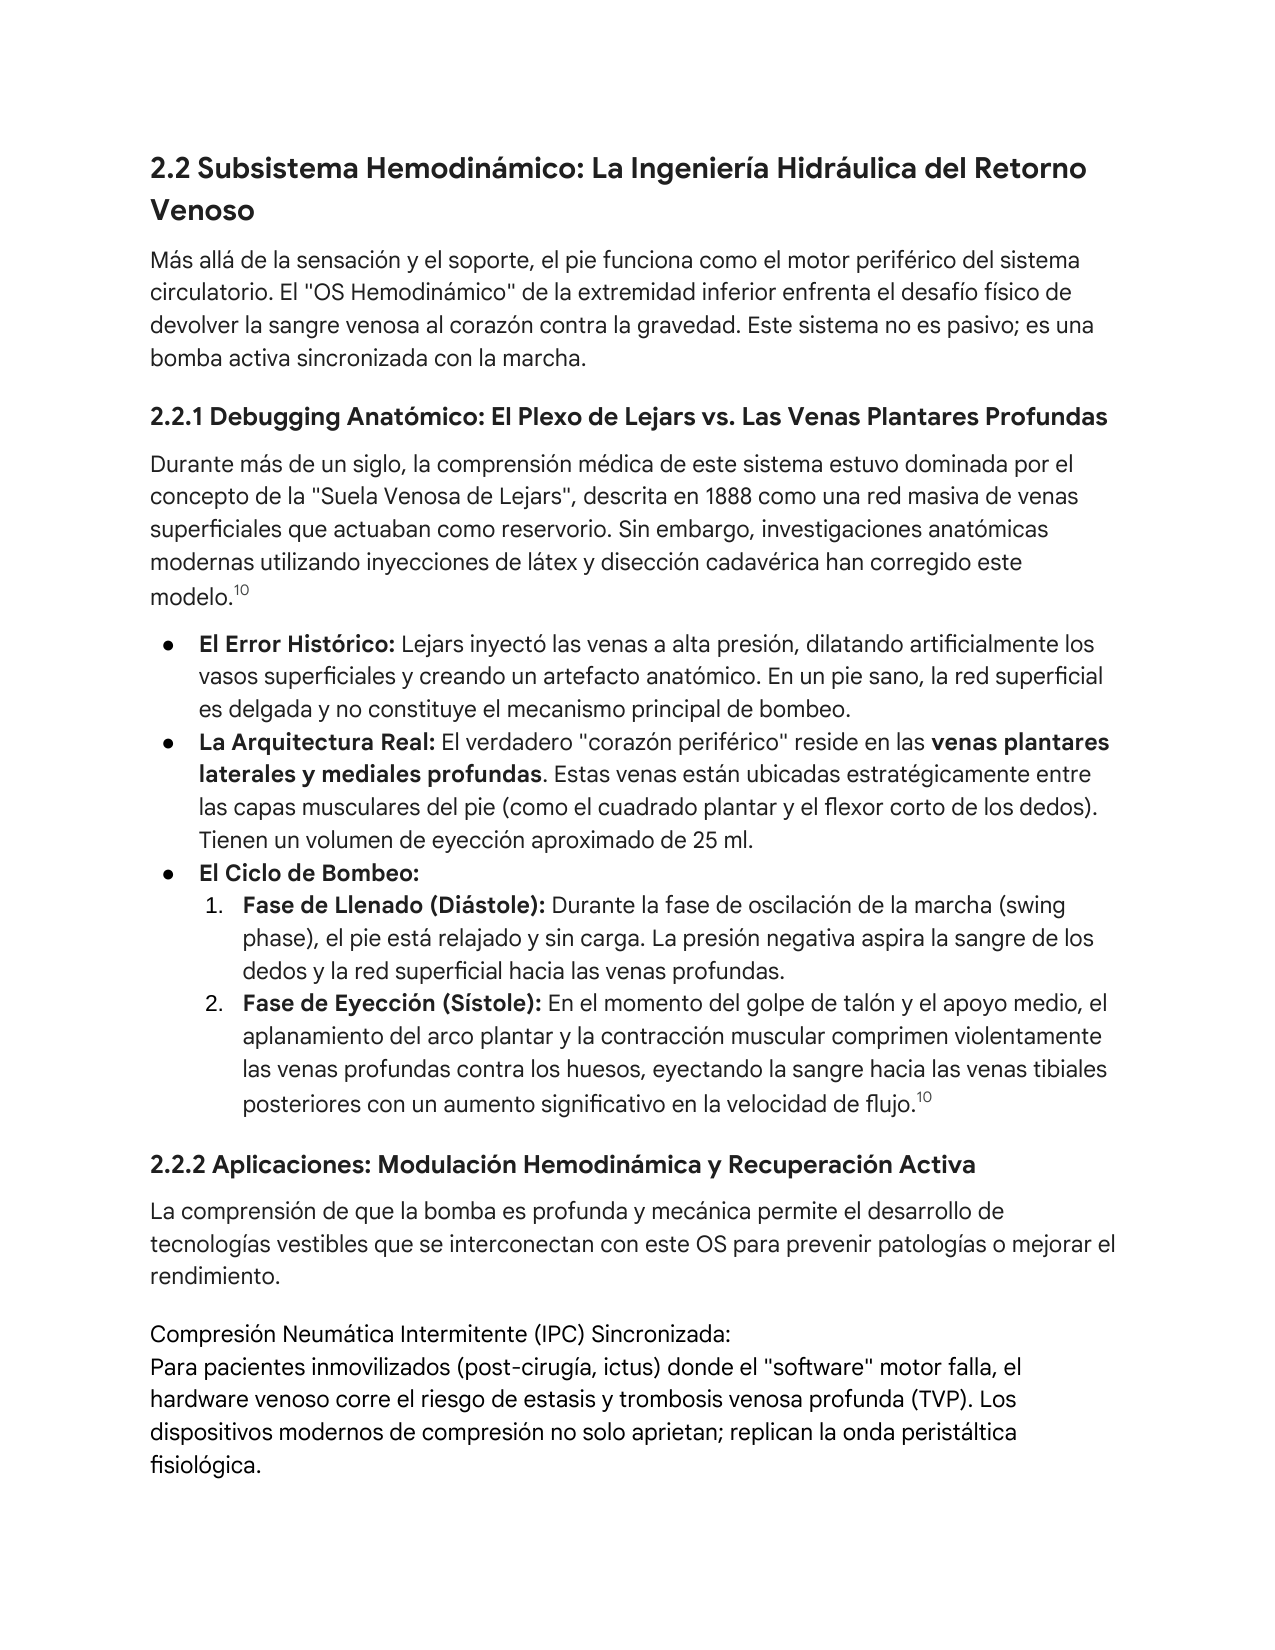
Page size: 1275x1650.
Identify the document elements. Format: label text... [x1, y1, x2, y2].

text Compresión Neumática Intermitente (IPC) Sincronizada: [150, 1320, 1125, 1349]
list El Ciclo de Bombeo: [161, 859, 1125, 887]
list El Error Histórico: Lejars inyectó las venas a alta presión, dilatando artificialmente los vasos superficiales y creando un artefacto anatómico. En un pie sano, la red superficial es delgada y no constituye el mecanismo principal de bombeo. [161, 630, 1125, 724]
subtitle 2.2 Subsistema Hemodinámico: La Ingeniería Hidráulica del Retorno Venoso [150, 150, 1125, 228]
list La Arquitectura Real: El verdadero "corazón periférico" reside en las venas plantares laterales y mediales profundas. Estas venas están ubicadas estratégicamente entre las capas musculares del pie (como el cuadrado plantar y el flexor corto de los dedos). Tienen un volumen de eyección aproximado de 25 ml. [161, 728, 1125, 855]
list Fase de Llenado (Diástole): Durante la fase de oscilación de la marcha (swing phase), el pie está relajado y sin carga. La presión negativa aspira la sangre de los dedos y la red superficial hacia las venas profundas. [205, 891, 1125, 986]
subtitle 2.2.1 Debugging Anatómico: El Plexo de Lejars vs. Las Venas Plantares Profundas [150, 402, 1125, 433]
text Más allá de la sensación y el soporte, el pie funciona como el motor periférico del sistema circulatorio. El "OS Hemodinámico" de la extremidad inferior enfrenta el desafío físico de devolver la sangre venosa al corazón contra la gravedad. Este sistema no es pasivo; es una bomba activa sincronizada con la marcha. [150, 246, 1125, 373]
text La comprensión de que la bomba es profunda y mecánica permite el desarrollo de tecnologías vestibles que se interconectan con este OS para prevenir patologías o mejorar el rendimiento. [150, 1197, 1125, 1291]
text Para pacientes inmovilizados (post-cirugía, ictus) donde el "software" motor falla, el hardware venoso corre el riesgo de estasis y trombosis venosa profunda (TVP). Los dispositivos modernos de compresión no solo aprietan; replican la onda peristáltica fisiológica. [150, 1353, 1125, 1480]
list Fase de Eyección (Sístole): En el momento del golpe de talón y el apoyo medio, el aplanamiento del arco plantar y la contracción muscular comprimen violentamente las venas profundas contra los huesos, eyectando la sangre hacia las venas tibiales posteriores con un aumento significativo en la velocidad de flujo.10 [205, 989, 1125, 1119]
text Durante más de un siglo, la comprensión médica de este sistema estuvo dominada por el concepto de la "Suela Venosa de Lejars", descrita en 1888 como una red masiva de venas superficiales que actuaban como reservorio. Sin embargo, investigaciones anatómicas modernas utilizando inyecciones de látex y disección cadavérica han corregido este modelo.10 [150, 450, 1125, 613]
subtitle 2.2.2 Aplicaciones: Modulación Hemodinámica y Recuperación Activa [150, 1149, 1125, 1180]
